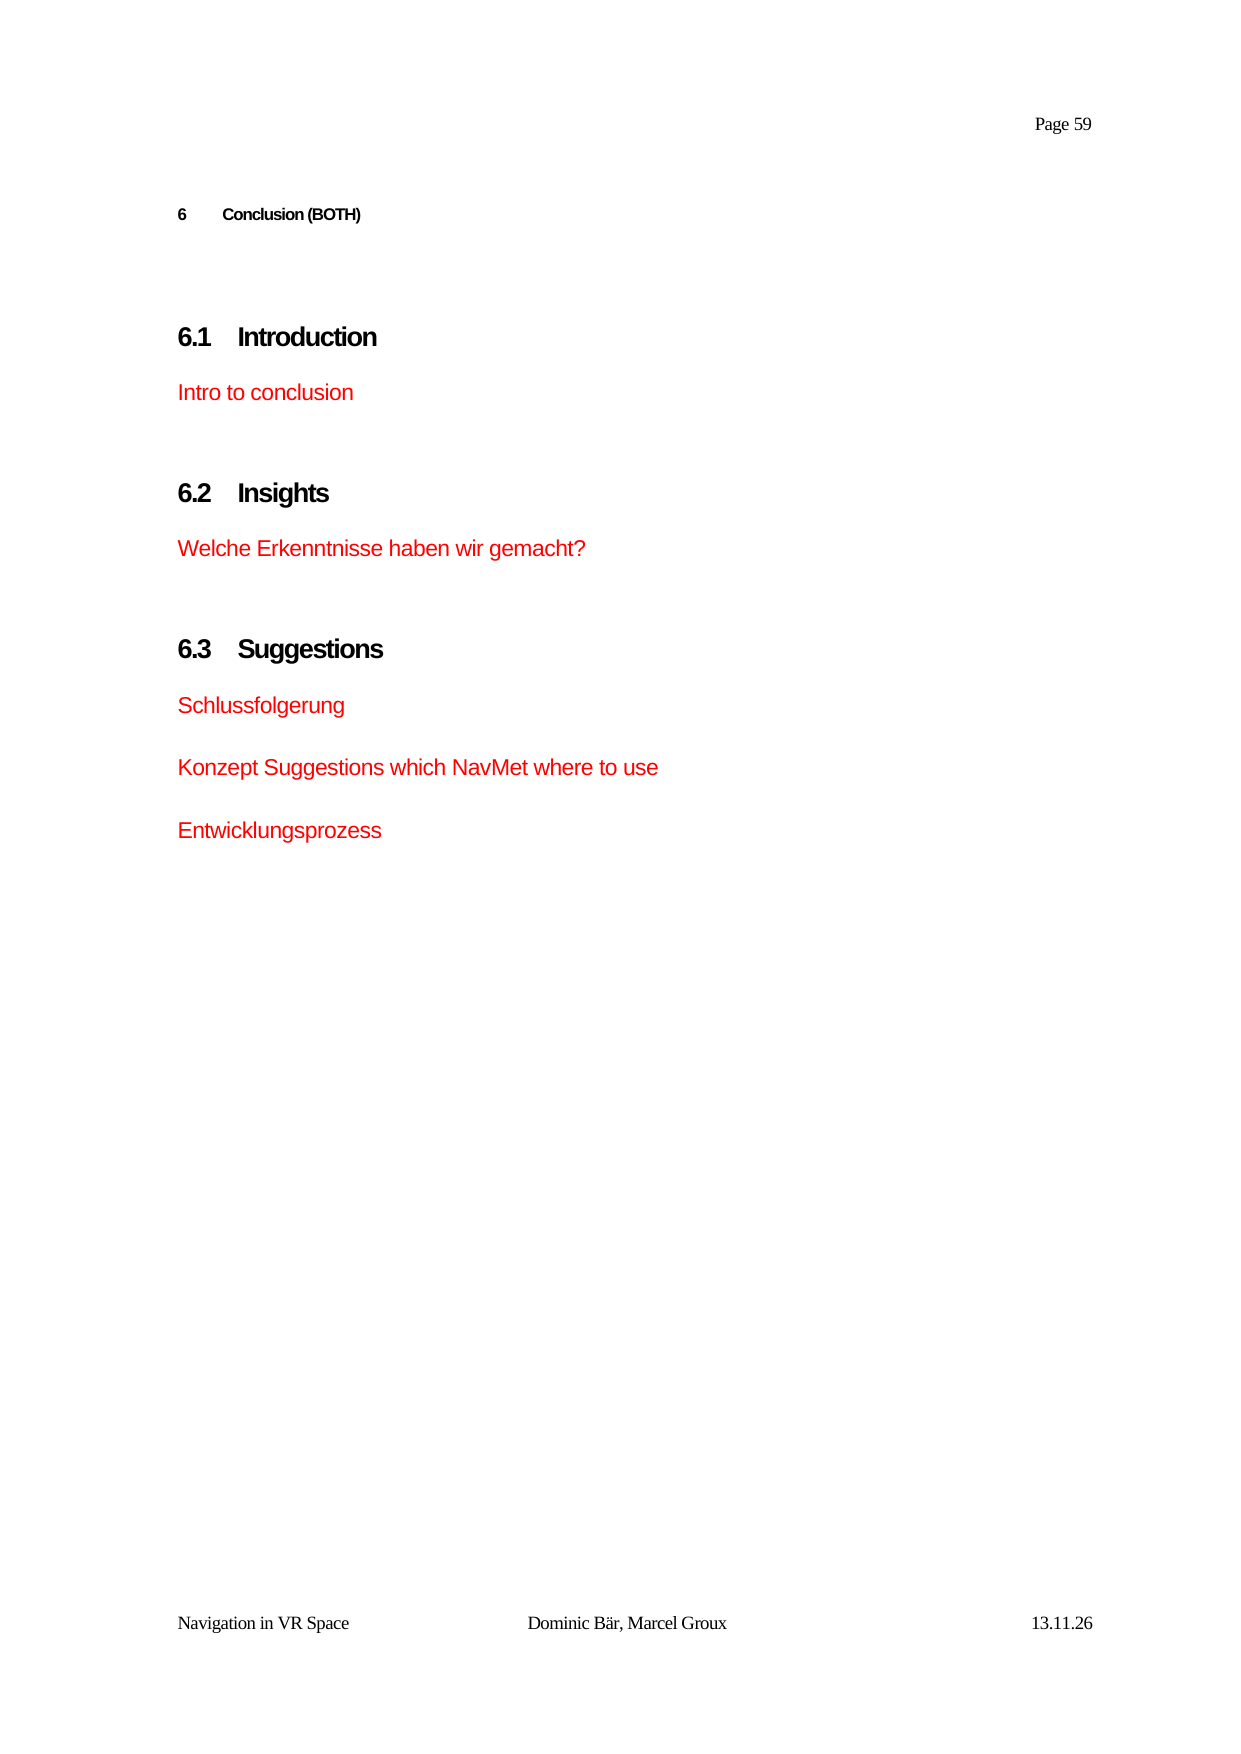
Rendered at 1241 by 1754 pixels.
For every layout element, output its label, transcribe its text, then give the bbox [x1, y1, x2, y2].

text Welche Erkenntnisse haben wir gemacht? [177, 533, 1092, 563]
subtitle Suggestions [177, 633, 1092, 665]
text Konzept Suggestions which NavMet where to use [177, 752, 1092, 781]
subtitle Introduction [177, 321, 1092, 352]
subtitle Conclusion (BOTH) [171, 199, 1092, 244]
text Schlussfolgerung [177, 690, 1092, 719]
subtitle Insights [177, 477, 1092, 508]
text Entwicklungsprozess [177, 815, 1092, 844]
text Intro to conclusion [177, 377, 1092, 406]
